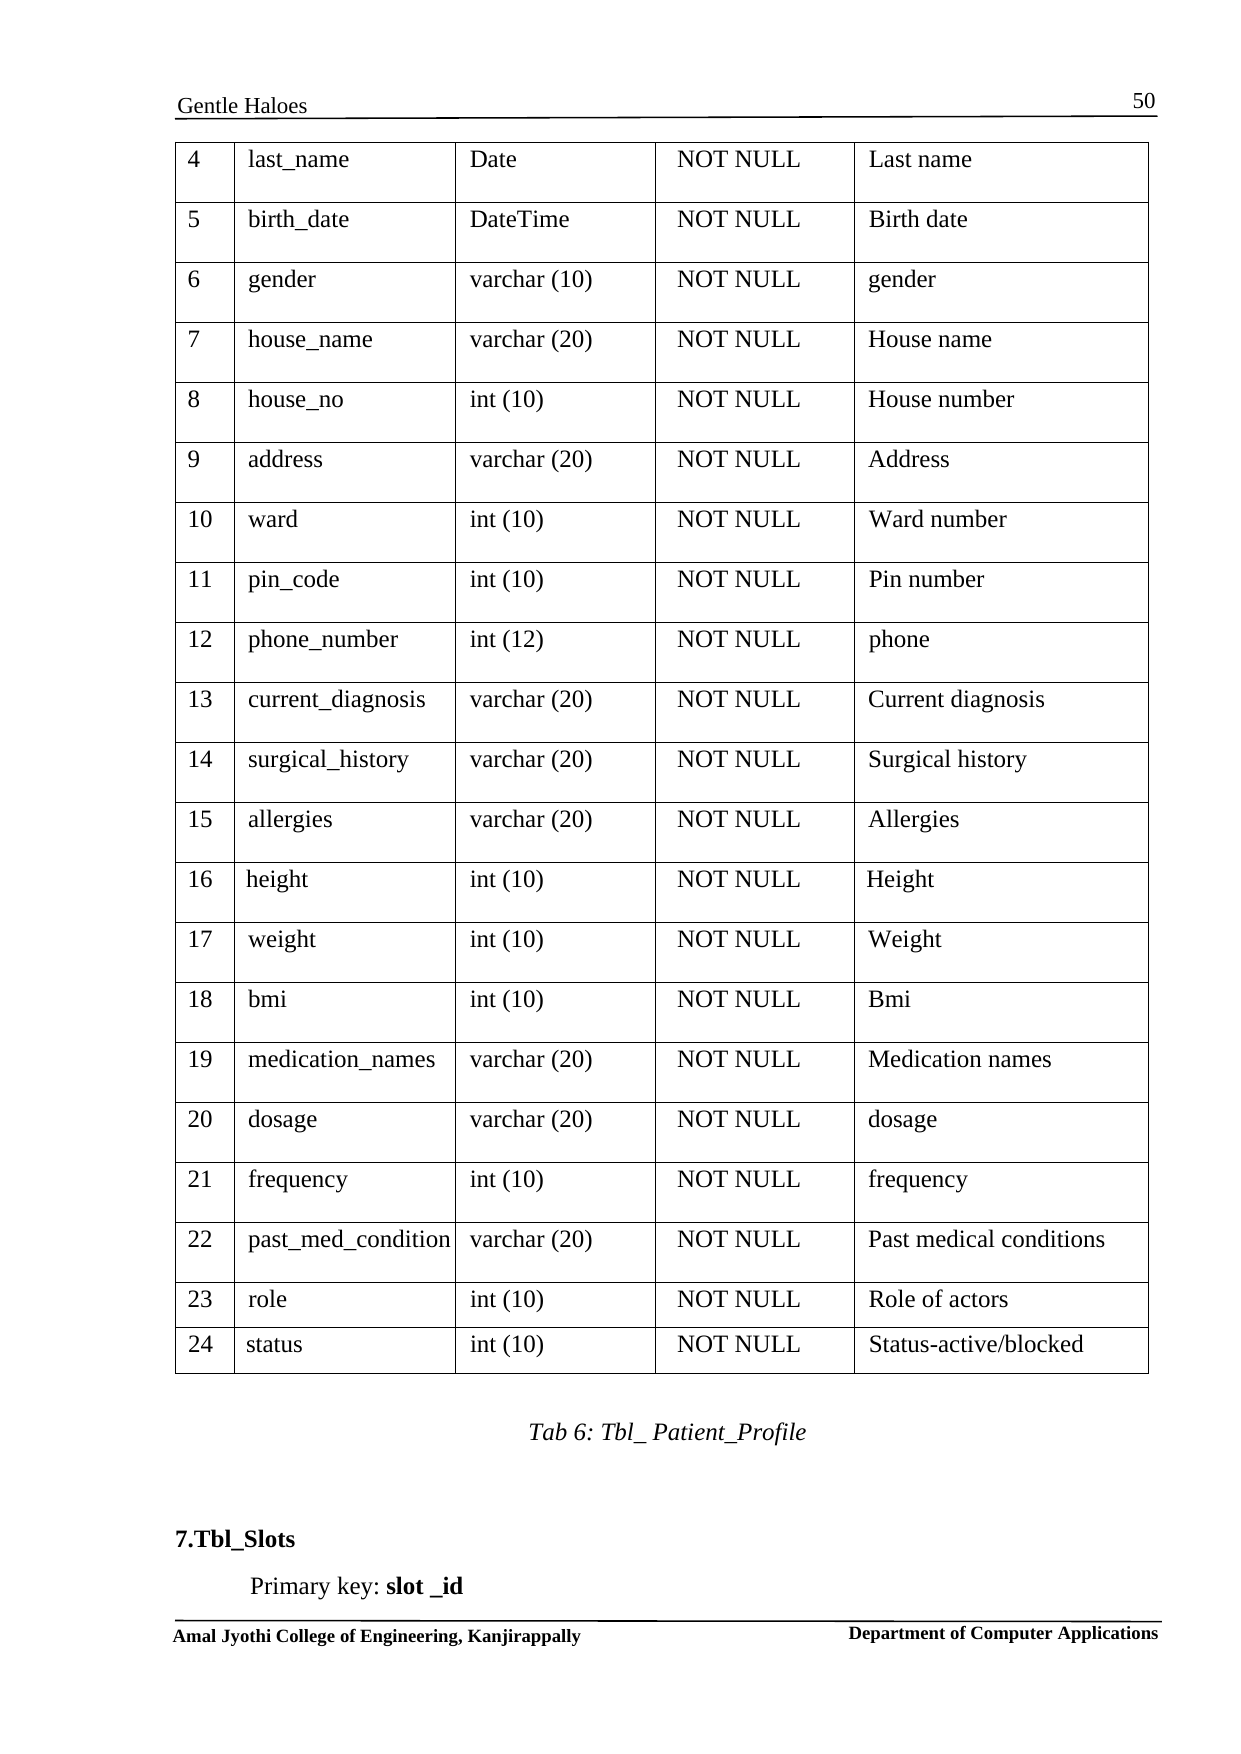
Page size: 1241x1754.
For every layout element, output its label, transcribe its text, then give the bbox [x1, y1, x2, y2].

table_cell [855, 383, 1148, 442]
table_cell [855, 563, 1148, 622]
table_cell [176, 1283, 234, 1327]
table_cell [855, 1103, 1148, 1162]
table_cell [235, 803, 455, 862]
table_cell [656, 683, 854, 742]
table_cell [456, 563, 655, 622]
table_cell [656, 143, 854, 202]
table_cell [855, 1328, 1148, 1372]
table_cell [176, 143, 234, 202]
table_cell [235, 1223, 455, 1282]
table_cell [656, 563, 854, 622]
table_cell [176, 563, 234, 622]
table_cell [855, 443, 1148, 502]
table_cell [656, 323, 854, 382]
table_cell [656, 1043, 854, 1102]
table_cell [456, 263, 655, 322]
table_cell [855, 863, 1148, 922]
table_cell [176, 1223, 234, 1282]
text Primary key: slot _id [175, 1571, 1162, 1600]
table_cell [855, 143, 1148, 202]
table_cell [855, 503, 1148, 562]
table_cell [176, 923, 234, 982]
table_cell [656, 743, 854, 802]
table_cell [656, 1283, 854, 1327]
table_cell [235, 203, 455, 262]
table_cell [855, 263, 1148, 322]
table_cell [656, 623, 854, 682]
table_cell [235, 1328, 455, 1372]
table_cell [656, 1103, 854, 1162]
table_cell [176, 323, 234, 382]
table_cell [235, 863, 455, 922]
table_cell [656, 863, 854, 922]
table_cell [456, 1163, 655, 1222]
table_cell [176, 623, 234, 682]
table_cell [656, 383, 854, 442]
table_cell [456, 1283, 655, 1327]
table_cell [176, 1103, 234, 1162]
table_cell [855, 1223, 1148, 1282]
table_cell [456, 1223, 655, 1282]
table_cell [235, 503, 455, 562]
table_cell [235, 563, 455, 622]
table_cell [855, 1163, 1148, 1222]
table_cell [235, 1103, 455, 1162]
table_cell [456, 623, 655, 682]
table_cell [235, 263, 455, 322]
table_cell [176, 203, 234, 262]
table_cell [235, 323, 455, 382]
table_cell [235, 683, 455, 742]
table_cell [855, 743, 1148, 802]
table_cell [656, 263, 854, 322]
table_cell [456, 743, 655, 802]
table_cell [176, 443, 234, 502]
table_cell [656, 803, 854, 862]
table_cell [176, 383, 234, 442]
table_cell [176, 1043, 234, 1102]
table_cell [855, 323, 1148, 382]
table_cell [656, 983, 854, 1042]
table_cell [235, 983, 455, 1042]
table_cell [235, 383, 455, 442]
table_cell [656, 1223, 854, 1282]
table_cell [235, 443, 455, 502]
text 7.Tbl_Slots [175, 1524, 1162, 1553]
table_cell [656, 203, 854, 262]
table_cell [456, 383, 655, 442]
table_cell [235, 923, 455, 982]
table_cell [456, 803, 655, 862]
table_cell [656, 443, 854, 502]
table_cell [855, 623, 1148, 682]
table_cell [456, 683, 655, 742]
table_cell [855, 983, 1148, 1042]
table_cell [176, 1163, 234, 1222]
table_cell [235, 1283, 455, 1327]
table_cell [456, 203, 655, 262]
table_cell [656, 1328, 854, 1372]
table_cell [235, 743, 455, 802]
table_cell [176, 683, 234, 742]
text Tab 6: Tbl_ Patient_Profile [175, 1417, 1162, 1445]
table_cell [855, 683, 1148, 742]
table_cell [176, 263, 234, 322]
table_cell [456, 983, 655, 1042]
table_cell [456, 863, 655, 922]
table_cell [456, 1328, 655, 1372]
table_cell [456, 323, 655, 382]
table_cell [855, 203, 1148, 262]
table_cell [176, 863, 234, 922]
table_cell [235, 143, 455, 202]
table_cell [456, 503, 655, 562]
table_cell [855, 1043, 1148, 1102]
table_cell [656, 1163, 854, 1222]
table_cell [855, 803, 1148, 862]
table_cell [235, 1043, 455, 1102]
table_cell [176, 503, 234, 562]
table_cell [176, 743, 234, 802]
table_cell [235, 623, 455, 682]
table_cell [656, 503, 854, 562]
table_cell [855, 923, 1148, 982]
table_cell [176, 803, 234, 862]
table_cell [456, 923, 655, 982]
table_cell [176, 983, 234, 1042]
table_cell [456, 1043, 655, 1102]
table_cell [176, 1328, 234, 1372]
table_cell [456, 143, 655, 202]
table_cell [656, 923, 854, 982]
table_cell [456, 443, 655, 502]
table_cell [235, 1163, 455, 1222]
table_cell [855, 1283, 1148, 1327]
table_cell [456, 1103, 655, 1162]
